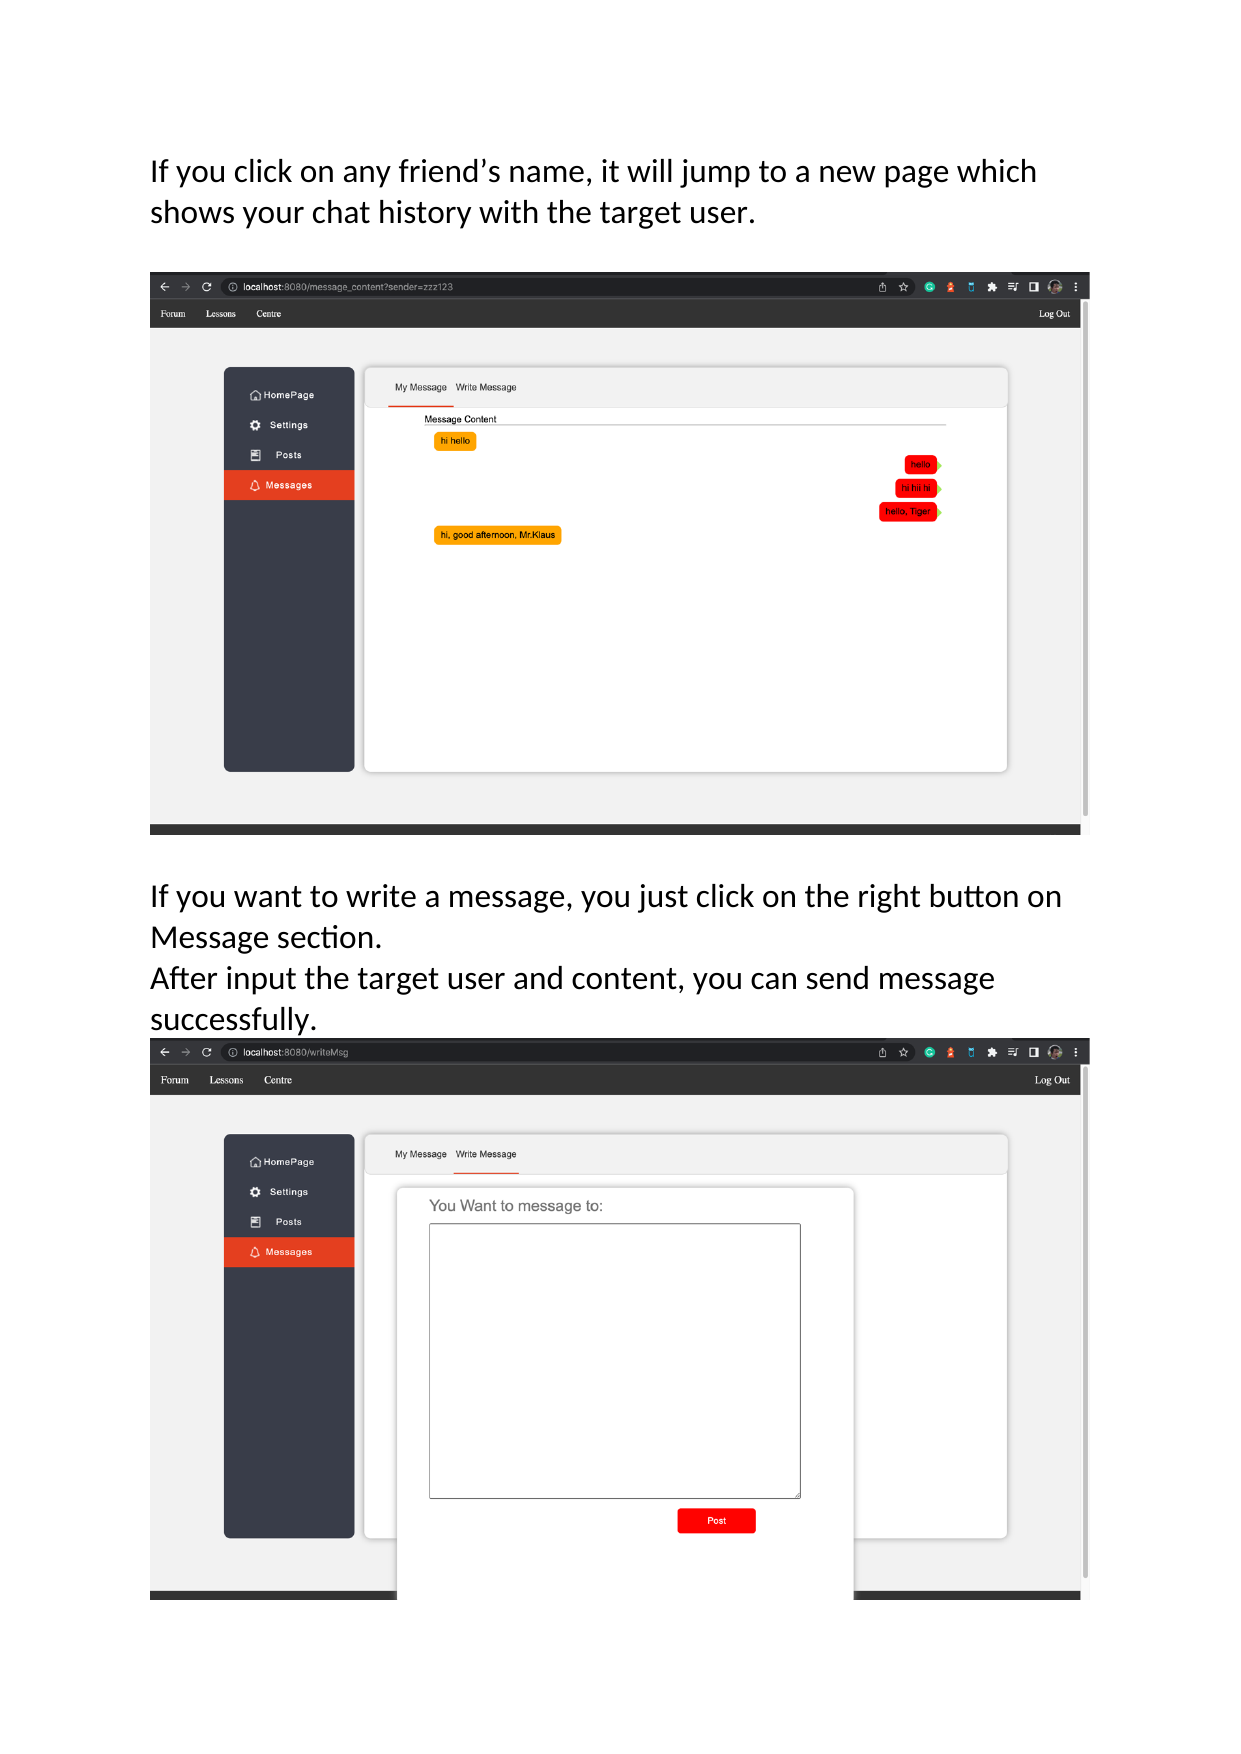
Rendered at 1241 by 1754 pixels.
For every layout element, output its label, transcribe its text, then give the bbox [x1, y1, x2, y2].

picture [150, 272, 1090, 835]
text If you want to write a message, you just click on the right button on Message section. [150, 875, 1090, 957]
text If you click on any friend’s name, it will jump to a new page which shows your chat history with the target user. [150, 150, 1090, 231]
picture [150, 1038, 1090, 1600]
text After input the target user and content, you can send message successfully. [150, 957, 1090, 1038]
